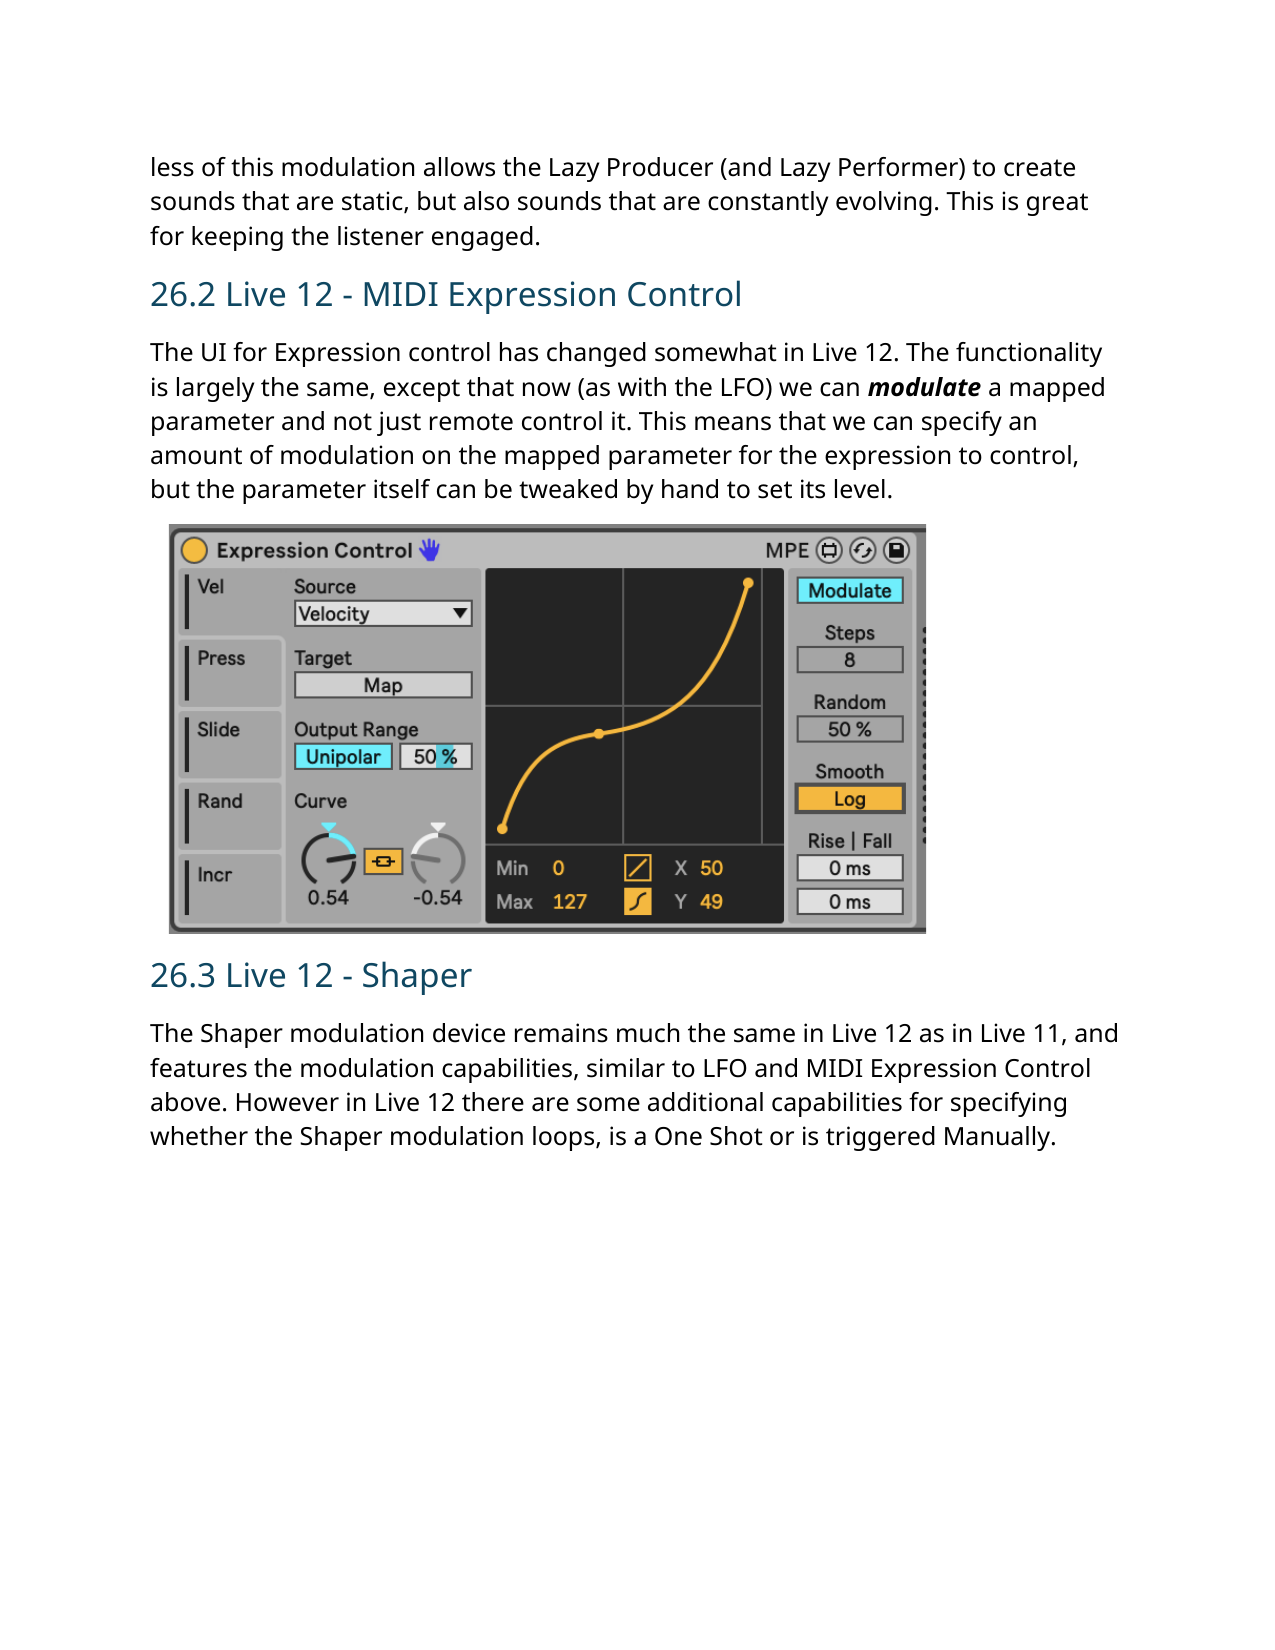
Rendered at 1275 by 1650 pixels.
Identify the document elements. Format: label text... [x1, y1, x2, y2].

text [150, 150, 1125, 252]
text The Shaper modulation device remains much the same in Live 12 as in Live 11, and features the modulation capabilities, similar to LFO and MIDI Expression Control above. However in Live 12 there are some additional capabilities for specifying whether the Shaper modulation loops, is a One Shot or is triggered Manually. [150, 1016, 1125, 1152]
subtitle 26.2 Live 12 - MIDI Expression Control [150, 271, 1125, 316]
text The UI for Expression control has changed somewhat in Live 12. The functionality is largely the same, except that now (as with the LFO) we can modulate a mapped parameter and not just remote control it. This means that we can specify an amount of modulation on the mapped parameter for the expression to control, but the parameter itself can be tweaked by hand to set its level. [150, 335, 1125, 505]
subtitle 26.3 Live 12 - Shaper [150, 952, 1125, 997]
picture [168, 524, 927, 934]
